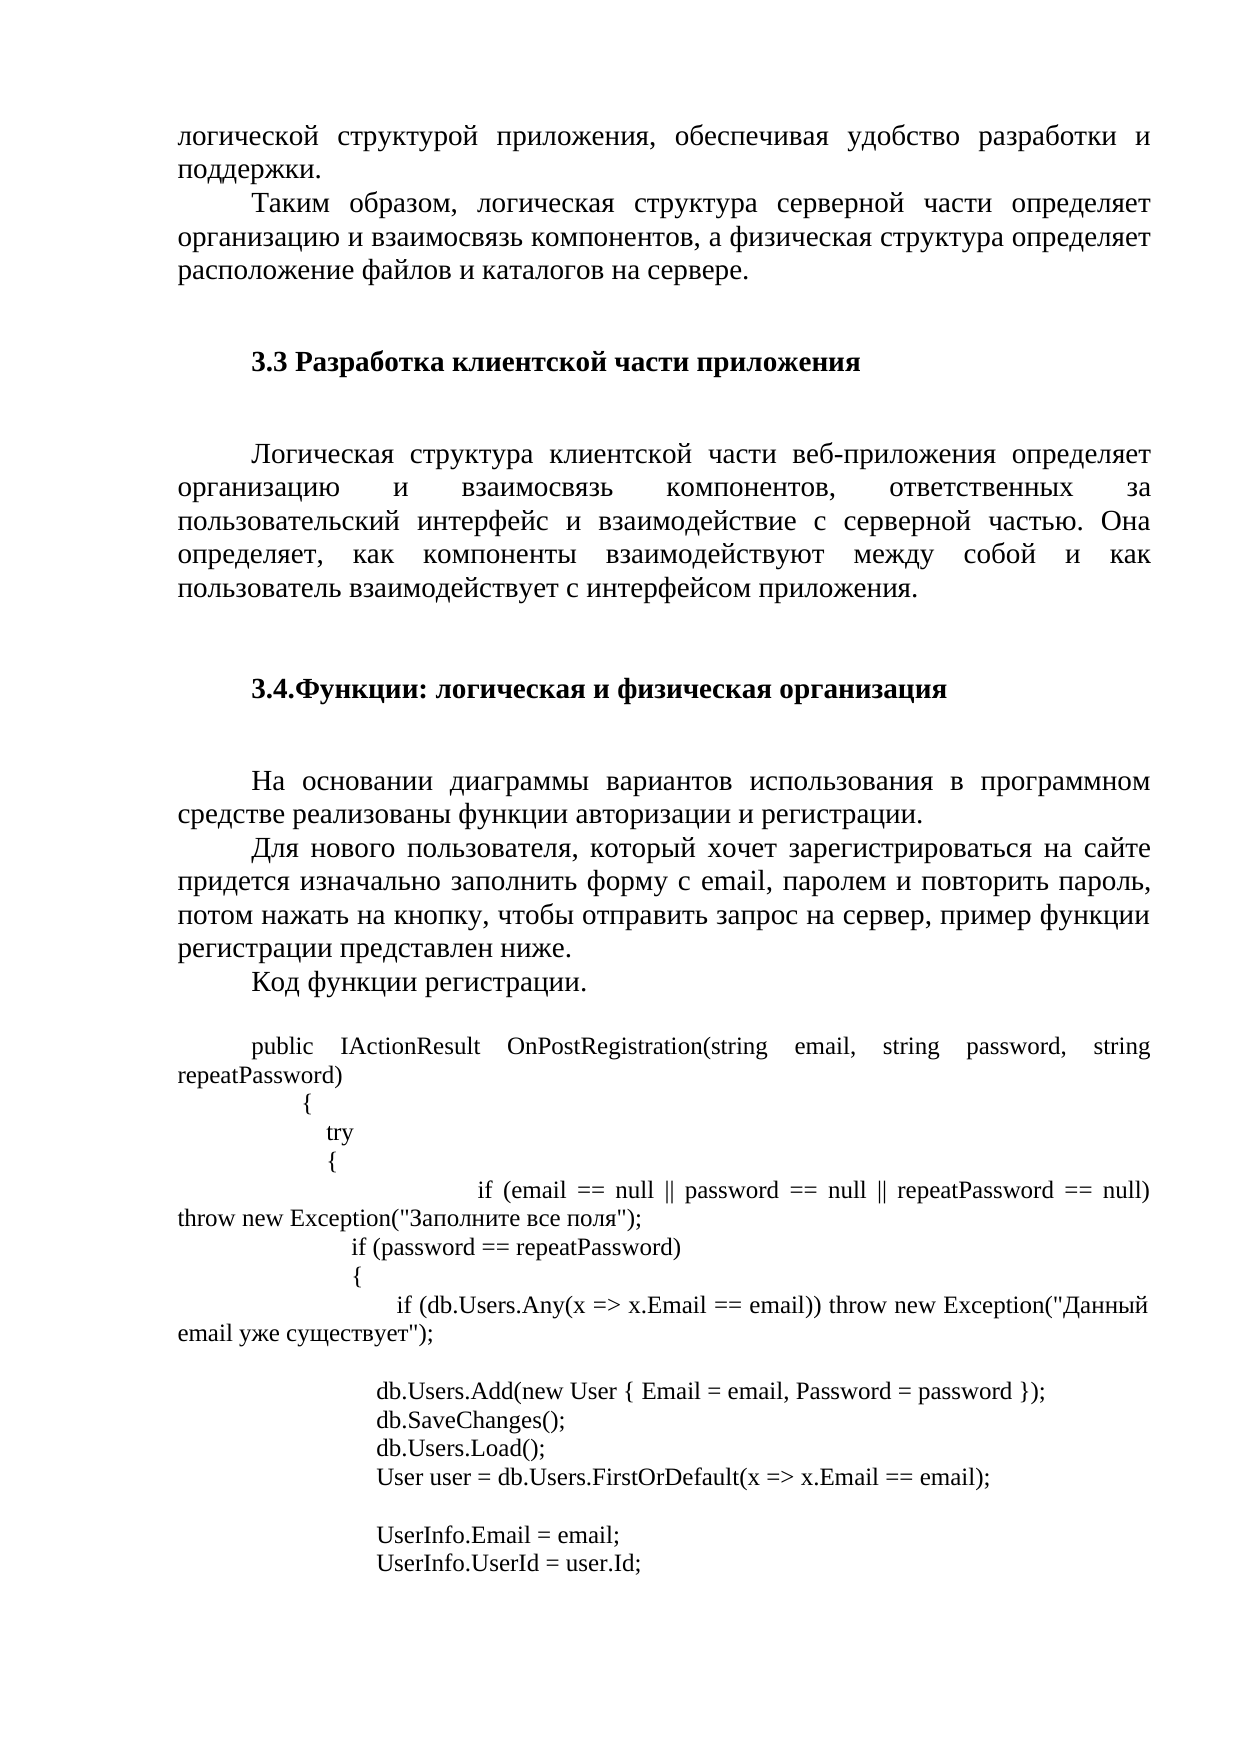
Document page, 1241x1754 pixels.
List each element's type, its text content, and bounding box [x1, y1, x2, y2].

text db.Users.Load(); [177, 1433, 1152, 1462]
text Для нового пользователя, который хочет зарегистрироваться на сайте придется изначально заполнить форму с email, паролем и повторить пароль, потом нажать на кнопку, чтобы отправить запрос на сервер, пример функции регистрации представлен ниже. [177, 830, 1152, 964]
subtitle 3.4.Функции: логическая и физическая организация [251, 671, 1152, 704]
text User user = db.Users.FirstOrDefault(x => x.Email == email); [177, 1462, 1152, 1491]
text Логическая структура клиентской части веб-приложения определяет организацию и взаимосвязь компонентов, ответственных за пользовательский интерфейс и взаимодействие с серверной частью. Она определяет, как компоненты взаимодействуют между собой и как пользователь взаимодействует с интерфейсом приложения. [177, 436, 1152, 604]
text if (db.Users.Any(x => x.Email == email)) throw new Exception("Данный email уже существует"); [177, 1290, 1152, 1347]
text db.Users.Add(new User { Email = email, Password = password }); [177, 1376, 1152, 1405]
text if (password == repeatPassword) [177, 1232, 1152, 1261]
subtitle Разработка клиентской части приложения [251, 344, 1152, 378]
text { [177, 1261, 1152, 1290]
text db.SaveChanges(); [177, 1405, 1152, 1433]
text { [177, 1088, 1152, 1117]
text Таким образом, логическая структура серверной части определяет организацию и взаимосвязь компонентов, а физическая структура определяет расположение файлов и каталогов на сервере. [177, 185, 1152, 286]
text UserInfo.Email = email; [177, 1520, 1152, 1548]
text На основании диаграммы вариантов использования в программном средстве реализованы функции авторизации и регистрации. [177, 763, 1152, 830]
text try [177, 1117, 1152, 1146]
text { [177, 1146, 1152, 1175]
text if (email == null || password == null || repeatPassword == null) throw new Exception("Заполните все поля"); [177, 1175, 1152, 1232]
text UserInfo.UserId = user.Id; [177, 1548, 1152, 1577]
text Код функции регистрации. [177, 964, 1152, 997]
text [177, 118, 1152, 185]
text public IActionResult OnPostRegistration(string email, string password, string repeatPassword) [177, 1031, 1152, 1088]
